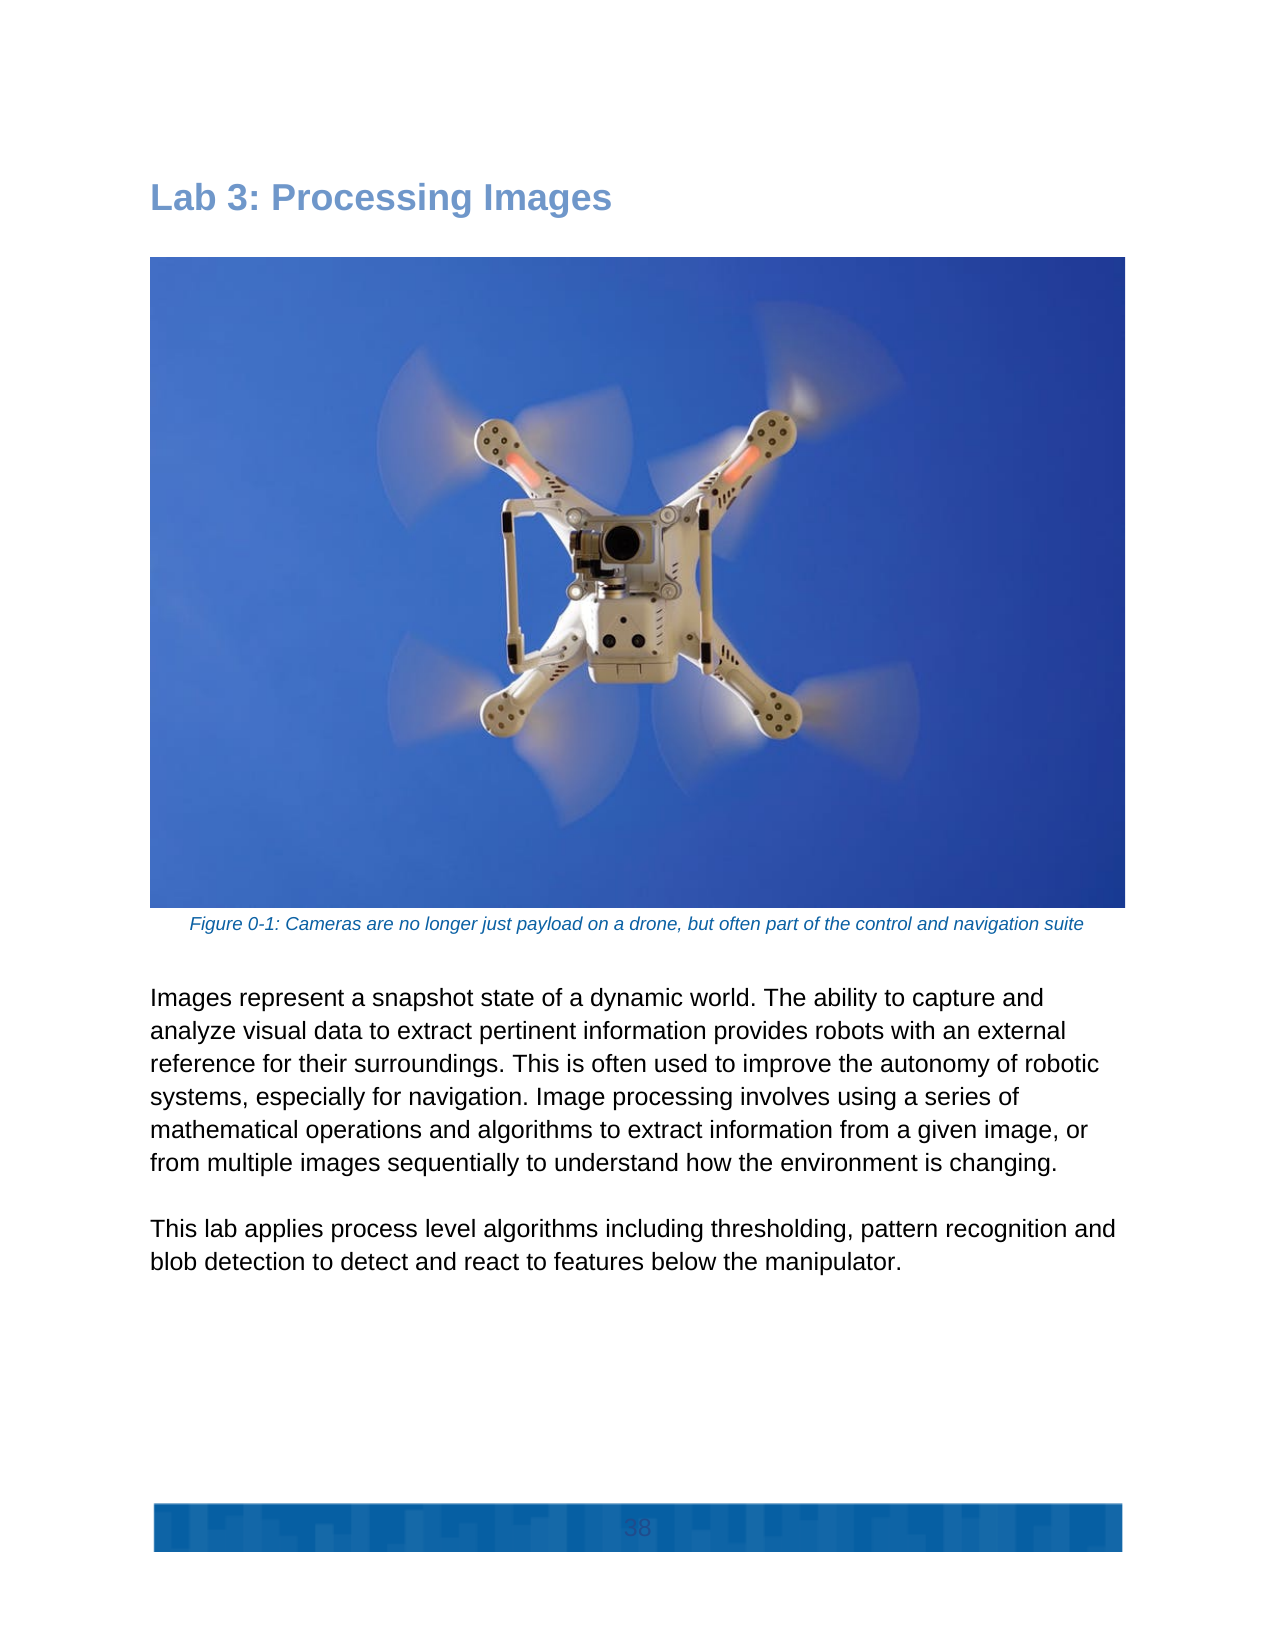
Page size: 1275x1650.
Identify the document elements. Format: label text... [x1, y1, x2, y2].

text This lab applies process level algorithms including thresholding, pattern recognition and blob detection to detect and react to features below the manipulator. [150, 1214, 1125, 1276]
picture [153, 1503, 1123, 1552]
picture [150, 257, 1125, 908]
text Figure 0-1: Cameras are no longer just payload on a drone, but often part of the control and navigation suite [150, 912, 1125, 934]
subtitle Lab 3: Processing Images [150, 175, 1125, 218]
text Images represent a snapshot state of a dynamic world. The ability to capture and analyze visual data to extract pertinent information provides robots with an external reference for their surroundings. This is often used to improve the autonomy of robotic systems, especially for navigation. Image processing involves using a series of mathematical operations and algorithms to extract information from a given image, or from multiple images sequentially to understand how the environment is changing. [150, 983, 1125, 1176]
